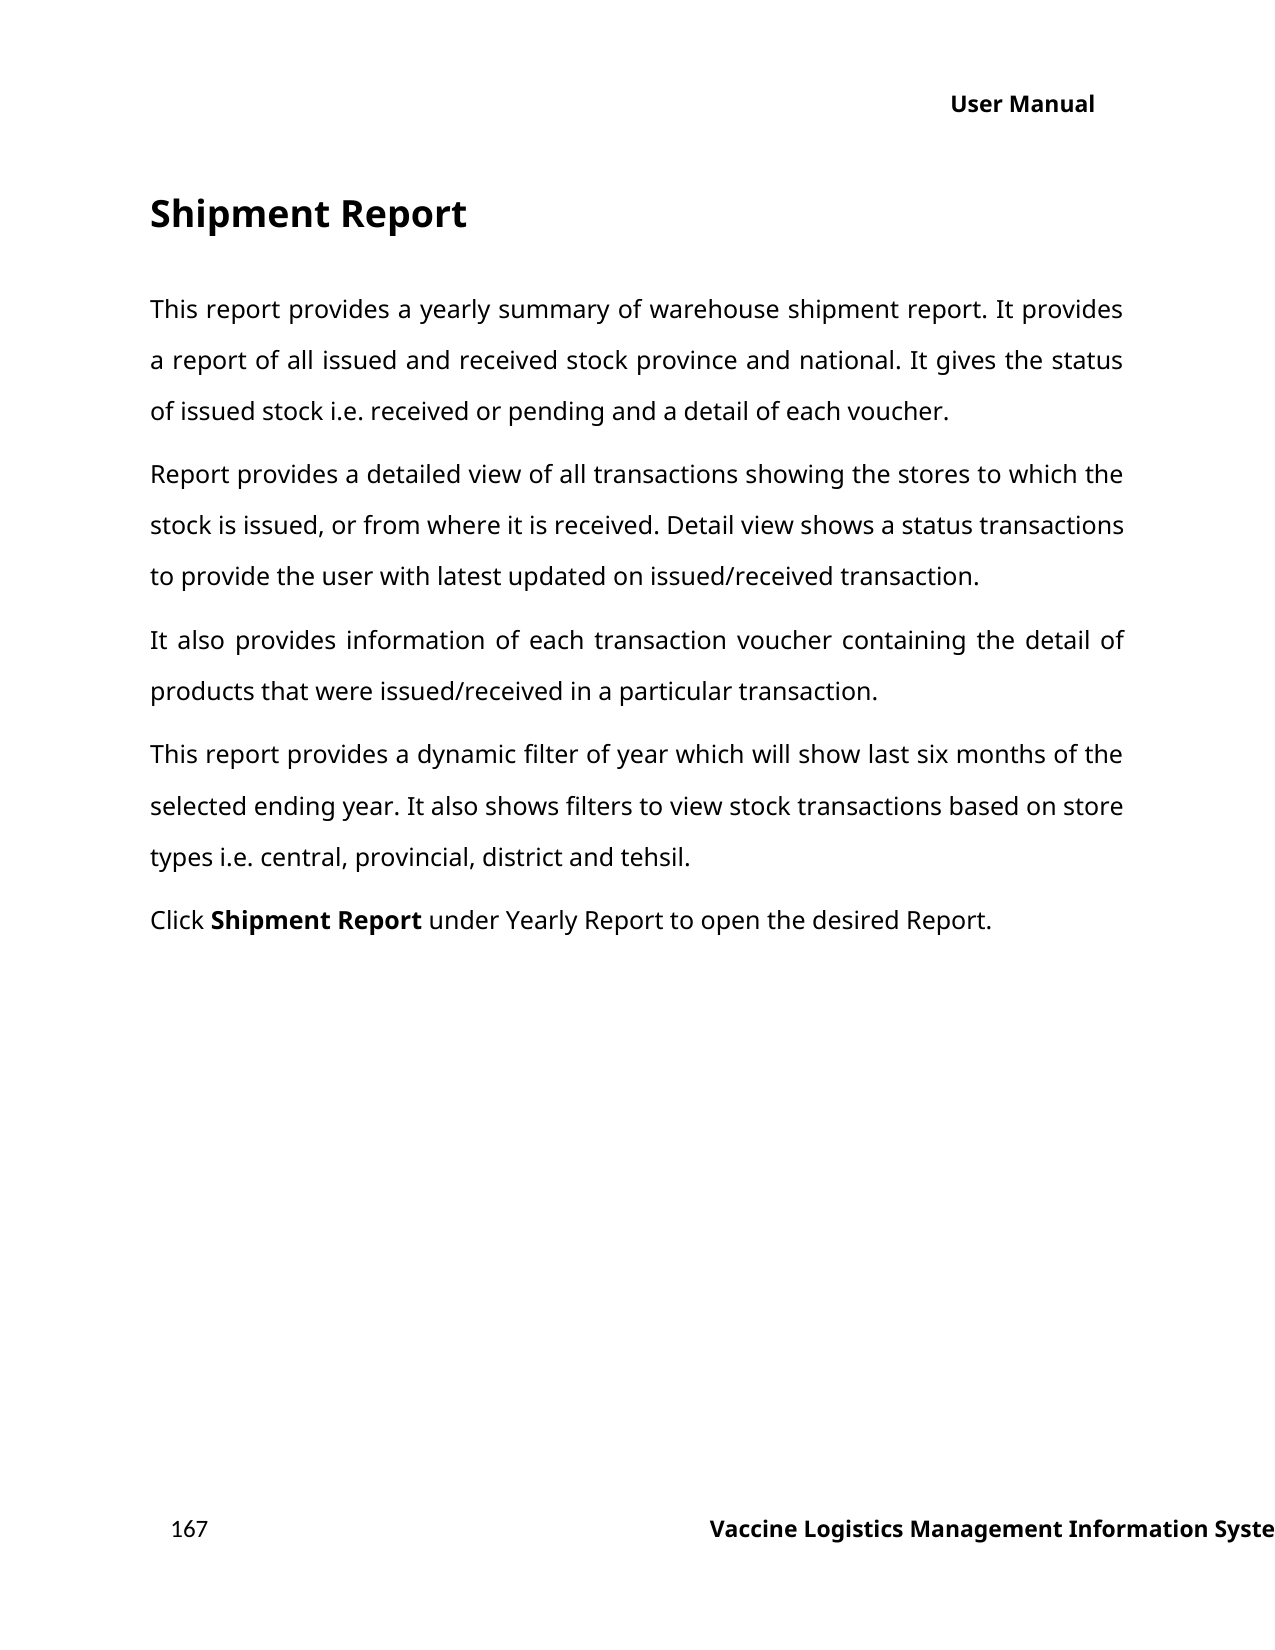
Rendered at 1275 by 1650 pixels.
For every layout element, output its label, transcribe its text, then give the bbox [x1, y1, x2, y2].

text This report provides a yearly summary of warehouse shipment report. It provides a report of all issued and received stock province and national. It gives the status of issued stock i.e. received or pending and a detail of each voucher. [150, 291, 1125, 427]
text Click Shipment Report under Yearly Report to open the desired Report. [150, 903, 1125, 937]
subtitle Shipment Report [150, 187, 1125, 238]
text It also provides information of each transaction voucher containing the detail of products that were issued/received in a particular transaction. [150, 623, 1125, 708]
text This report provides a dynamic filter of year which will show last six months of the selected ending year. It also shows filters to view stock transactions based on store types i.e. central, provincial, district and tehsil. [150, 737, 1125, 873]
text Report provides a detailed view of all transactions showing the stores to which the stock is issued, or from where it is received. Detail view shows a status transactions to provide the user with latest updated on issued/received transaction. [150, 457, 1125, 593]
